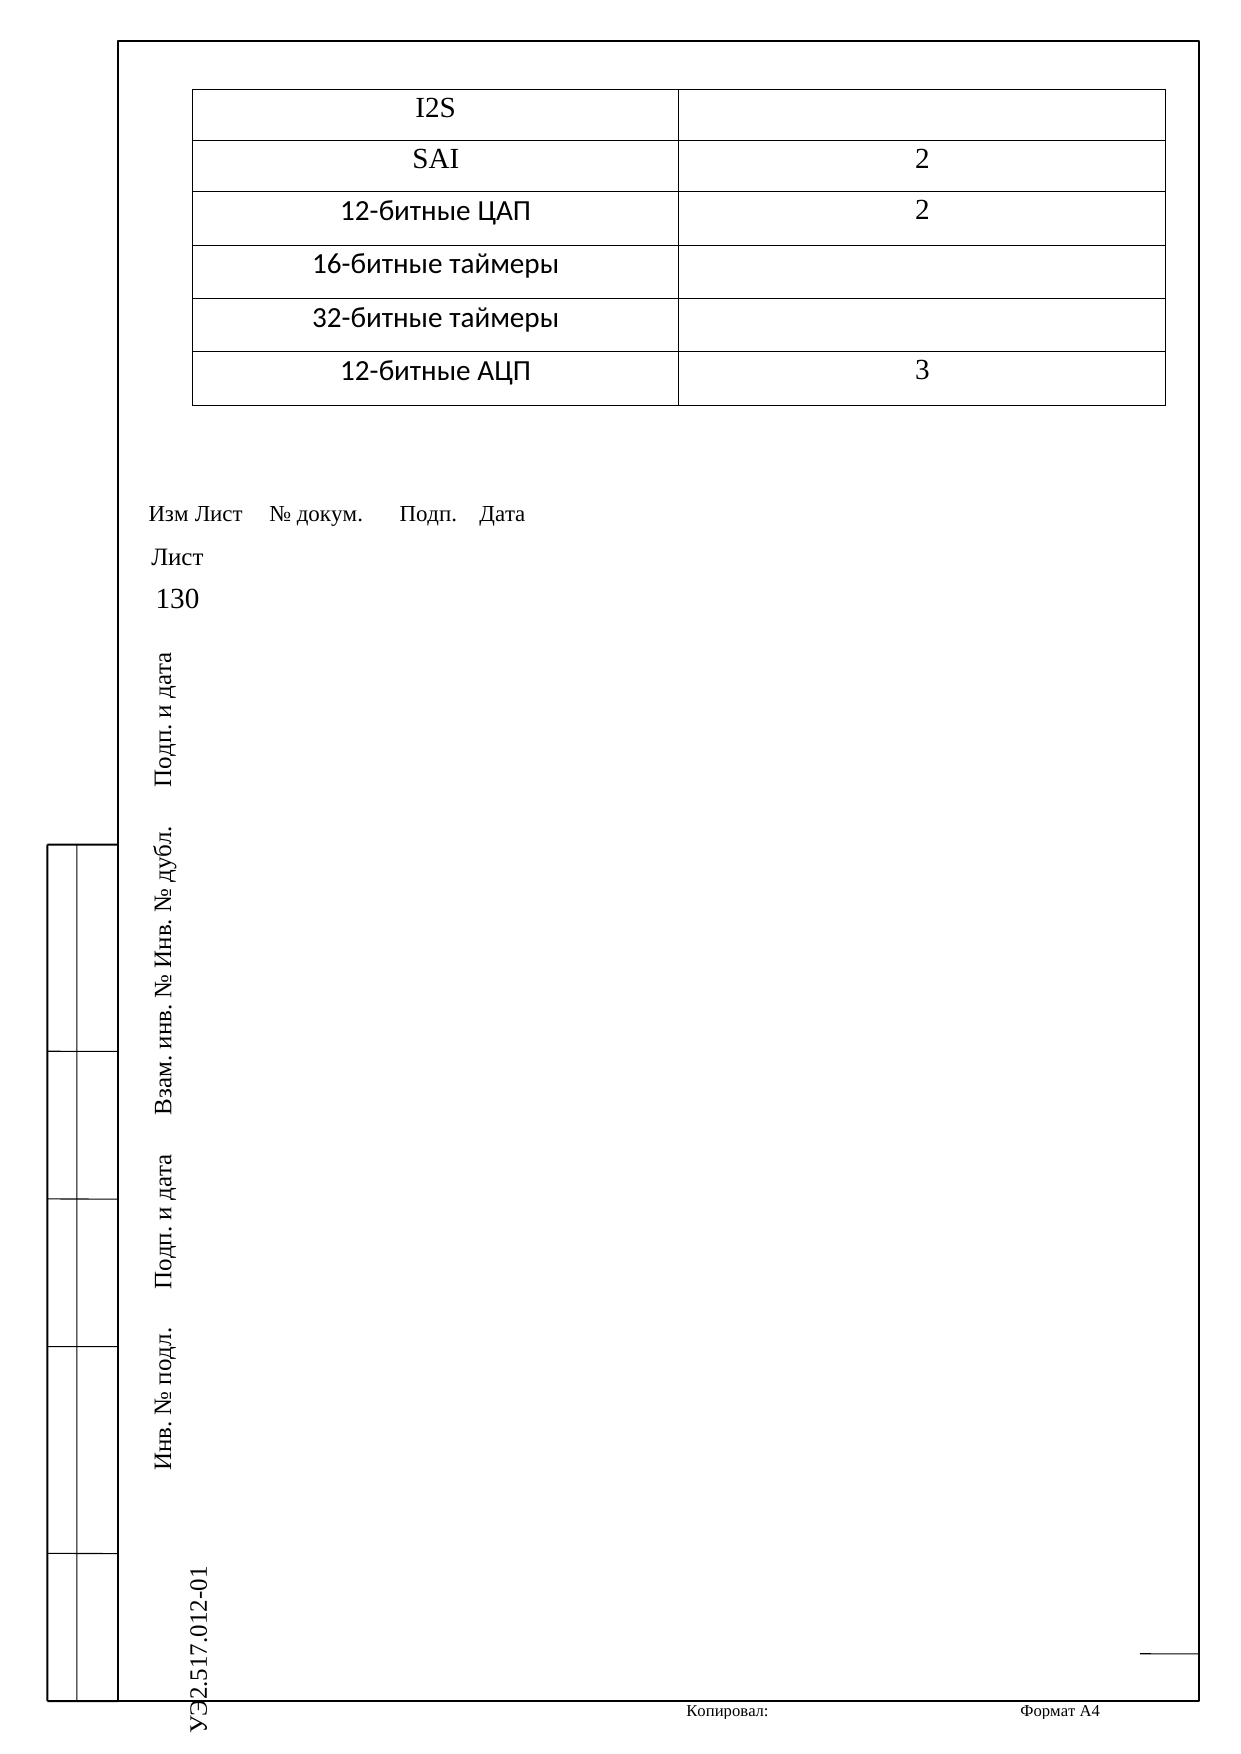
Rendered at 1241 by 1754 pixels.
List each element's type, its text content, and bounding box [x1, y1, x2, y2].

table_cell [679, 299, 1165, 351]
table_cell 2 [679, 192, 1165, 244]
table_cell 3 [679, 352, 1165, 404]
table_cell [679, 90, 1165, 140]
table_cell 12-битные АЦП [193, 352, 678, 404]
table_cell 32-битные таймеры [193, 299, 678, 351]
table_cell [679, 246, 1165, 298]
table_cell 16-битные таймеры [193, 246, 678, 298]
table_cell 2 [679, 141, 1165, 191]
table_cell I2S [193, 90, 678, 140]
table_cell SAI [193, 141, 678, 191]
table_cell 12-битные ЦАП [193, 192, 678, 244]
